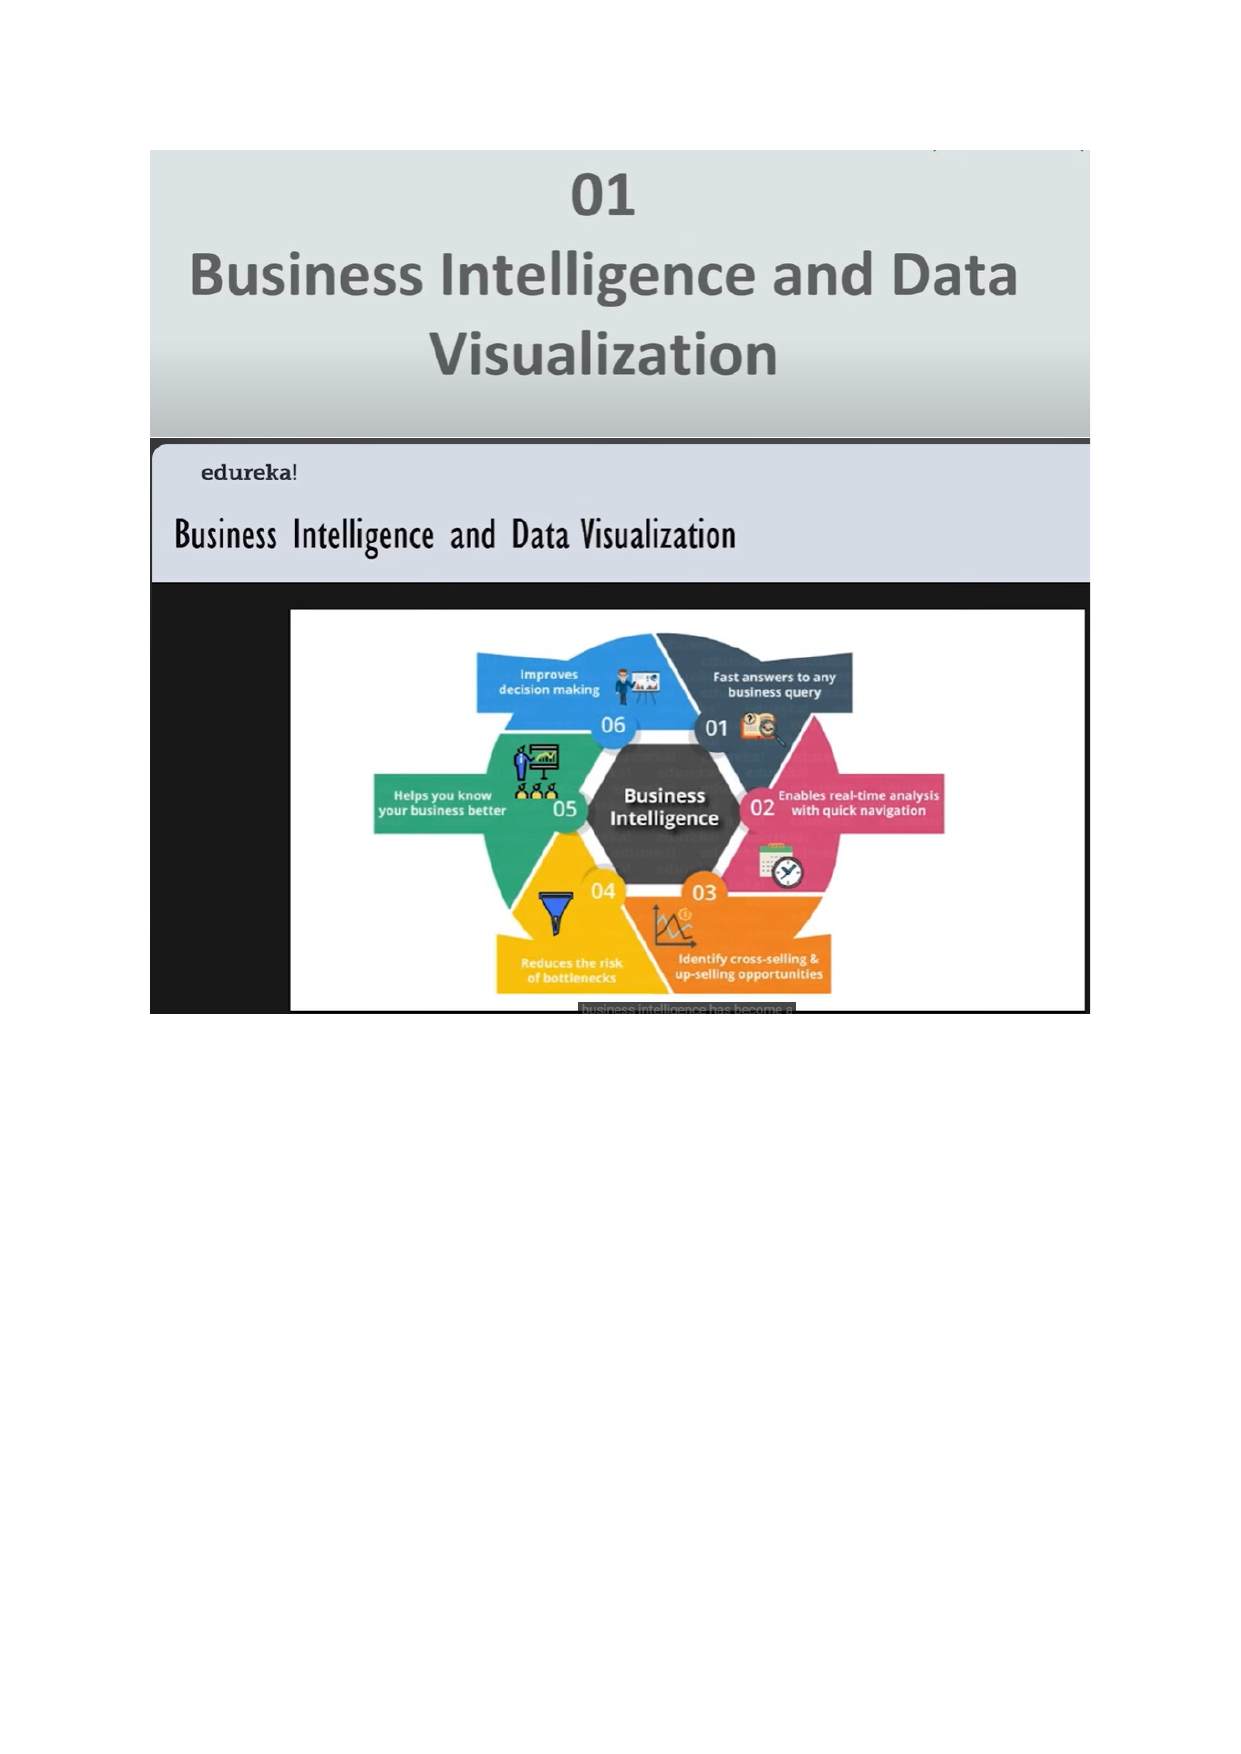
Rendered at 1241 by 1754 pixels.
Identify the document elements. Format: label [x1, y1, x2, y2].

picture [150, 150, 1091, 437]
picture [150, 438, 1091, 1014]
